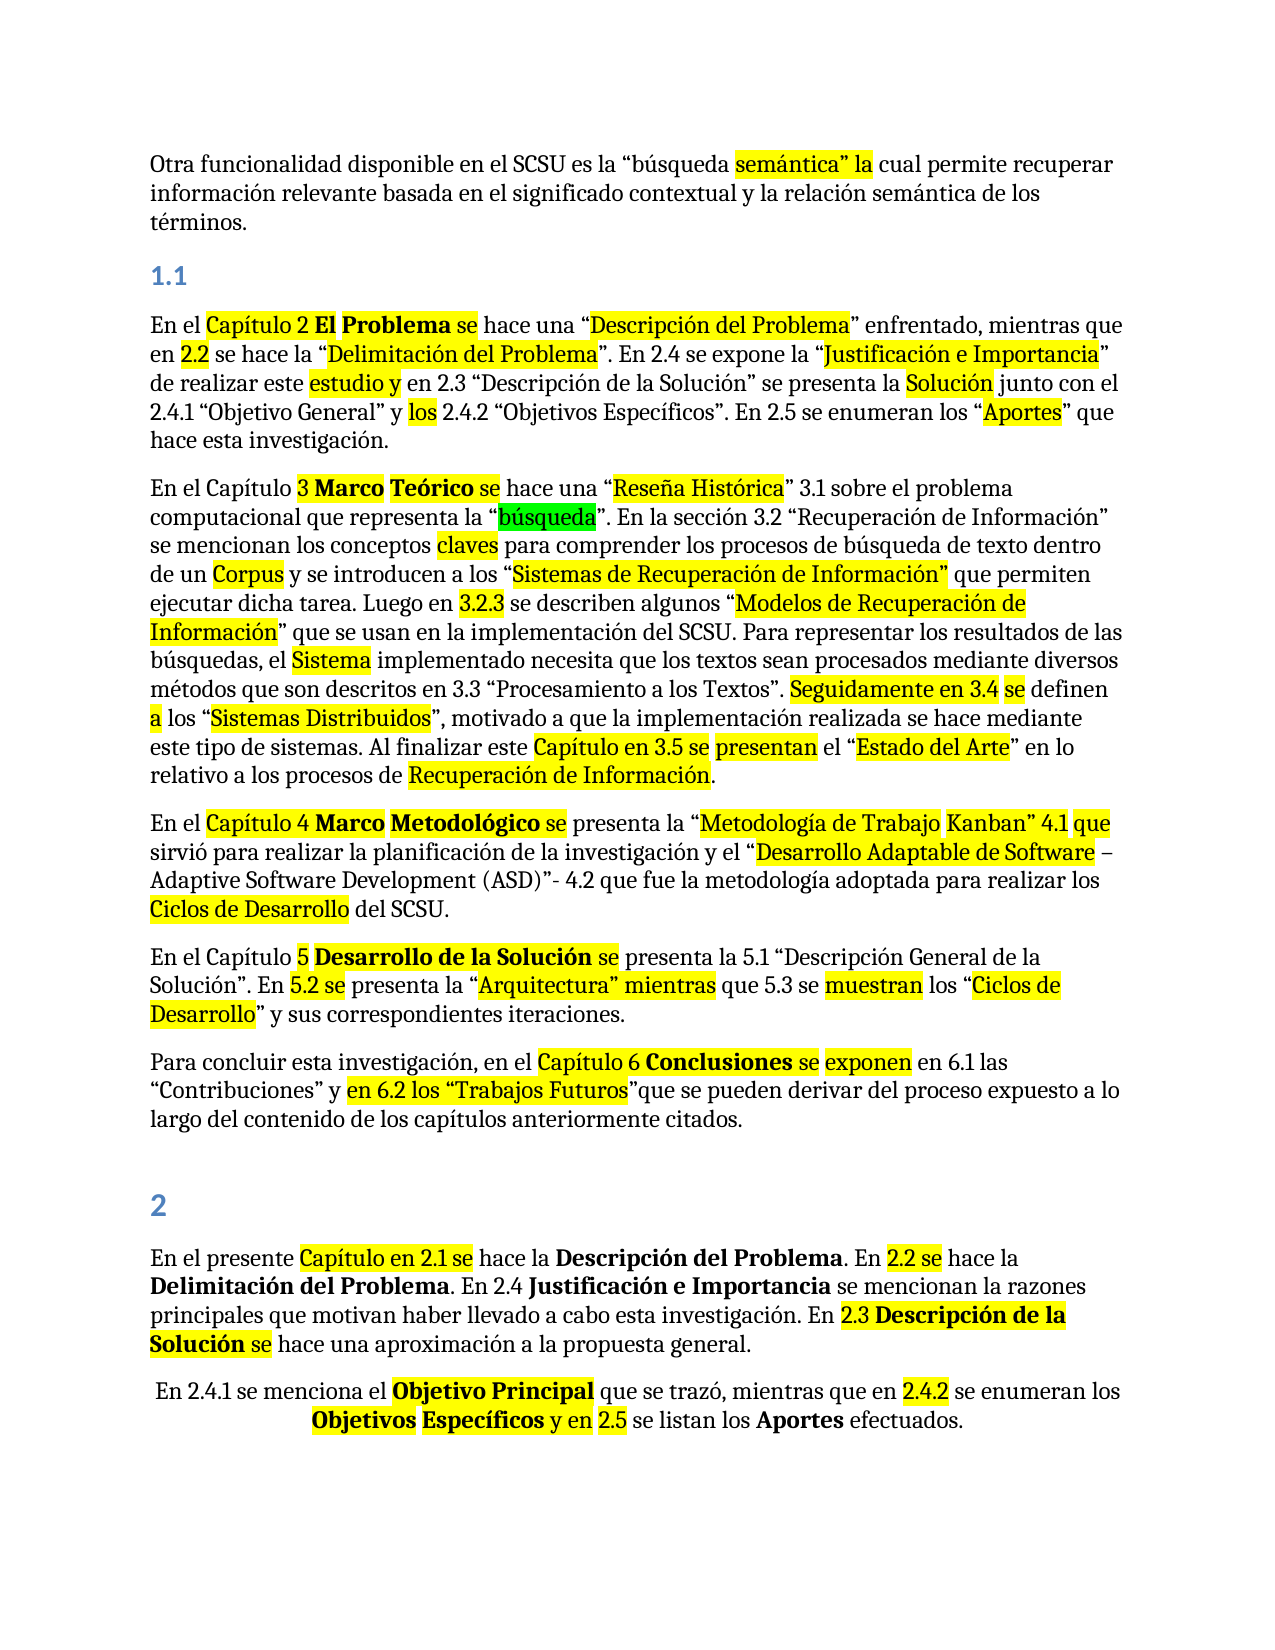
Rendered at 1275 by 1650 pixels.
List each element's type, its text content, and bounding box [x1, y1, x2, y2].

text En 2.4.1 se menciona el Objetivo Principal que se trazó, mientras que en 2.4.2 se enumeran los Objetivos Específicos y en 2.5 se listan los Aportes efectuados. [593, 1377, 1125, 1435]
text En el presente Capítulo en 2.1 se hace la Descripción del Problema. En 2.2 se hace la Delimitación del Problema. En 2.4 Justificación e Importancia se mencionan la razones principales que motivan haber llevado a cabo esta investigación. En 2.3 Descripción de la Solución se hace una aproximación a la propuesta general. [150, 1243, 1125, 1358]
text En 2.4.1 se menciona el Objetivo Principal que se trazó, mientras que en 2.4.2 se enumeran los Objetivos Específicos y en 2.5 se listan los Aportes efectuados. [150, 1377, 392, 1435]
subtitle 2 El Problema: [150, 1184, 1125, 1225]
text En el Capítulo 5 Desarrollo de la Solución se presenta la 5.1 “Descripción General de la Solución”. En 5.2 se presenta la “Arquitectura” mientras que 5.3 se muestran los “Ciclos de Desarrollo” y sus correspondientes iteraciones. [150, 943, 1125, 1029]
text En el Capítulo 3 Marco Teórico se hace una “Reseña Histórica” 3.1 sobre el problema computacional que representa la “búsqueda”. En la sección 3.2 “Recuperación de Información” se mencionan los conceptos claves para comprender los procesos de búsqueda de texto dentro de un Corpus y se introducen a los “Sistemas de Recuperación de Información” que permiten ejecutar dicha tarea. Luego en 3.2.3 se describen algunos “Modelos de Recuperación de Información” que se usan en la implementación del SCSU. Para representar los resultados de las búsquedas, el Sistema implementado necesita que los textos sean procesados mediante diversos métodos que son descritos en 3.3 “Procesamiento a los Textos”. Seguidamente en 3.4 se definen a los “Sistemas Distribuidos”, motivado a que la implementación realizada se hace mediante este tipo de sistemas. Al finalizar este Capítulo en 3.5 se presentan el “Estado del Arte” en lo relativo a los procesos de Recuperación de Información. [150, 474, 1125, 790]
subtitle 1.1 Estructura: [150, 257, 1125, 293]
text Otra funcionalidad disponible en el SCSU es la “búsqueda semántica” la cual permite recuperar información relevante basada en el significado contextual y la relación semántica de los términos. [150, 150, 1125, 236]
text Para concluir esta investigación, en el Capítulo 6 Conclusiones se exponen en 6.1 las “Contribuciones” y en 6.2 los “Trabajos Futuros”que se pueden derivar del proceso expuesto a lo largo del contenido de los capítulos anteriormente citados. [150, 1048, 1125, 1134]
text En el Capítulo 2 El Problema se hace una “Descripción del Problema” enfrentado, mientras que en 2.2 se hace la “Delimitación del Problema”. En 2.4 se expone la “Justificación e Importancia” de realizar este estudio y en 2.3 “Descripción de la Solución” se presenta la Solución junto con el 2.4.1 “Objetivo General” y los 2.4.2 “Objetivos Específicos”. En 2.5 se enumeran los “Aportes” que hace esta investigación. [150, 311, 1125, 455]
text En el Capítulo 4 Marco Metodológico se presenta la “Metodología de Trabajo Kanban” 4.1 que sirvió para realizar la planificación de la investigación y el “Desarrollo Adaptable de Software –Adaptive Software Development (ASD)”- 4.2 que fue la metodología adoptada para realizar los Ciclos de Desarrollo del SCSU. [150, 809, 1125, 924]
